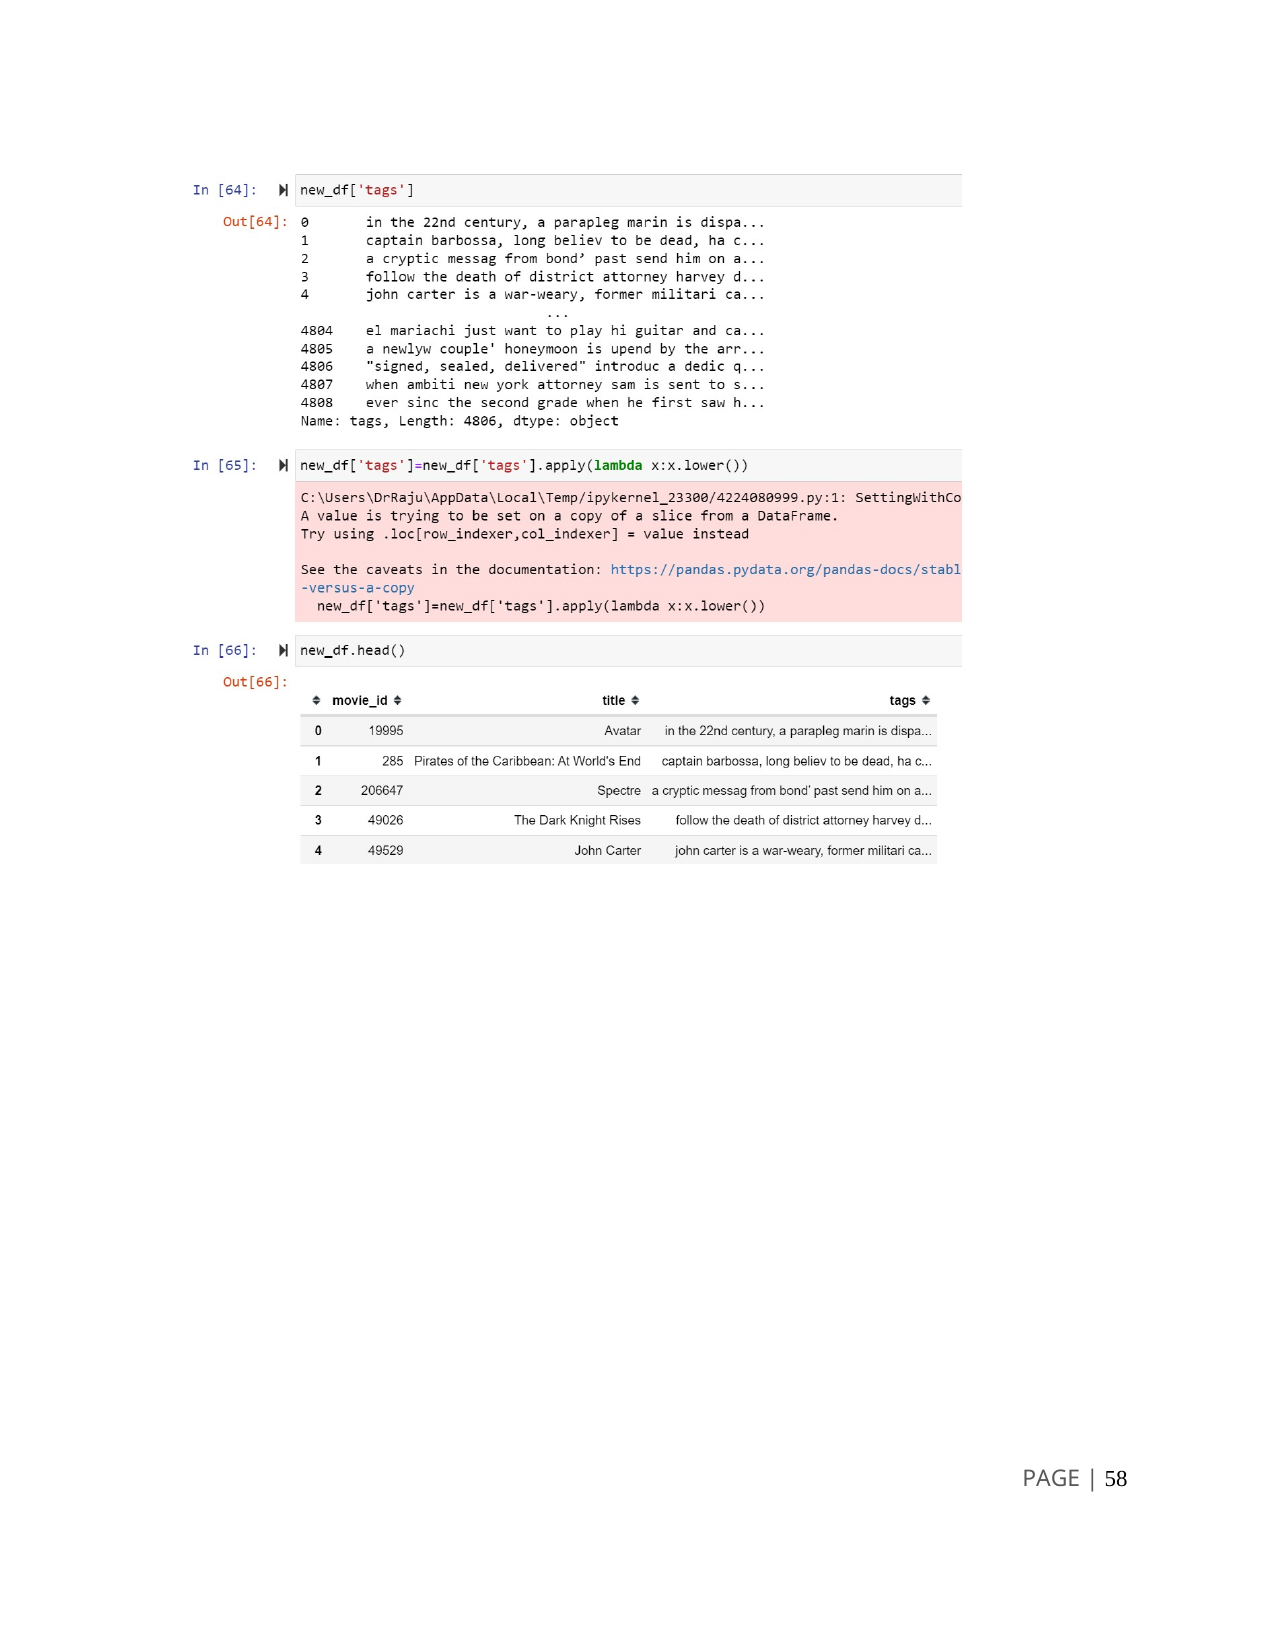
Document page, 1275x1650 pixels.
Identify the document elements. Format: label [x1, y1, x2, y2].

picture [193, 174, 963, 864]
